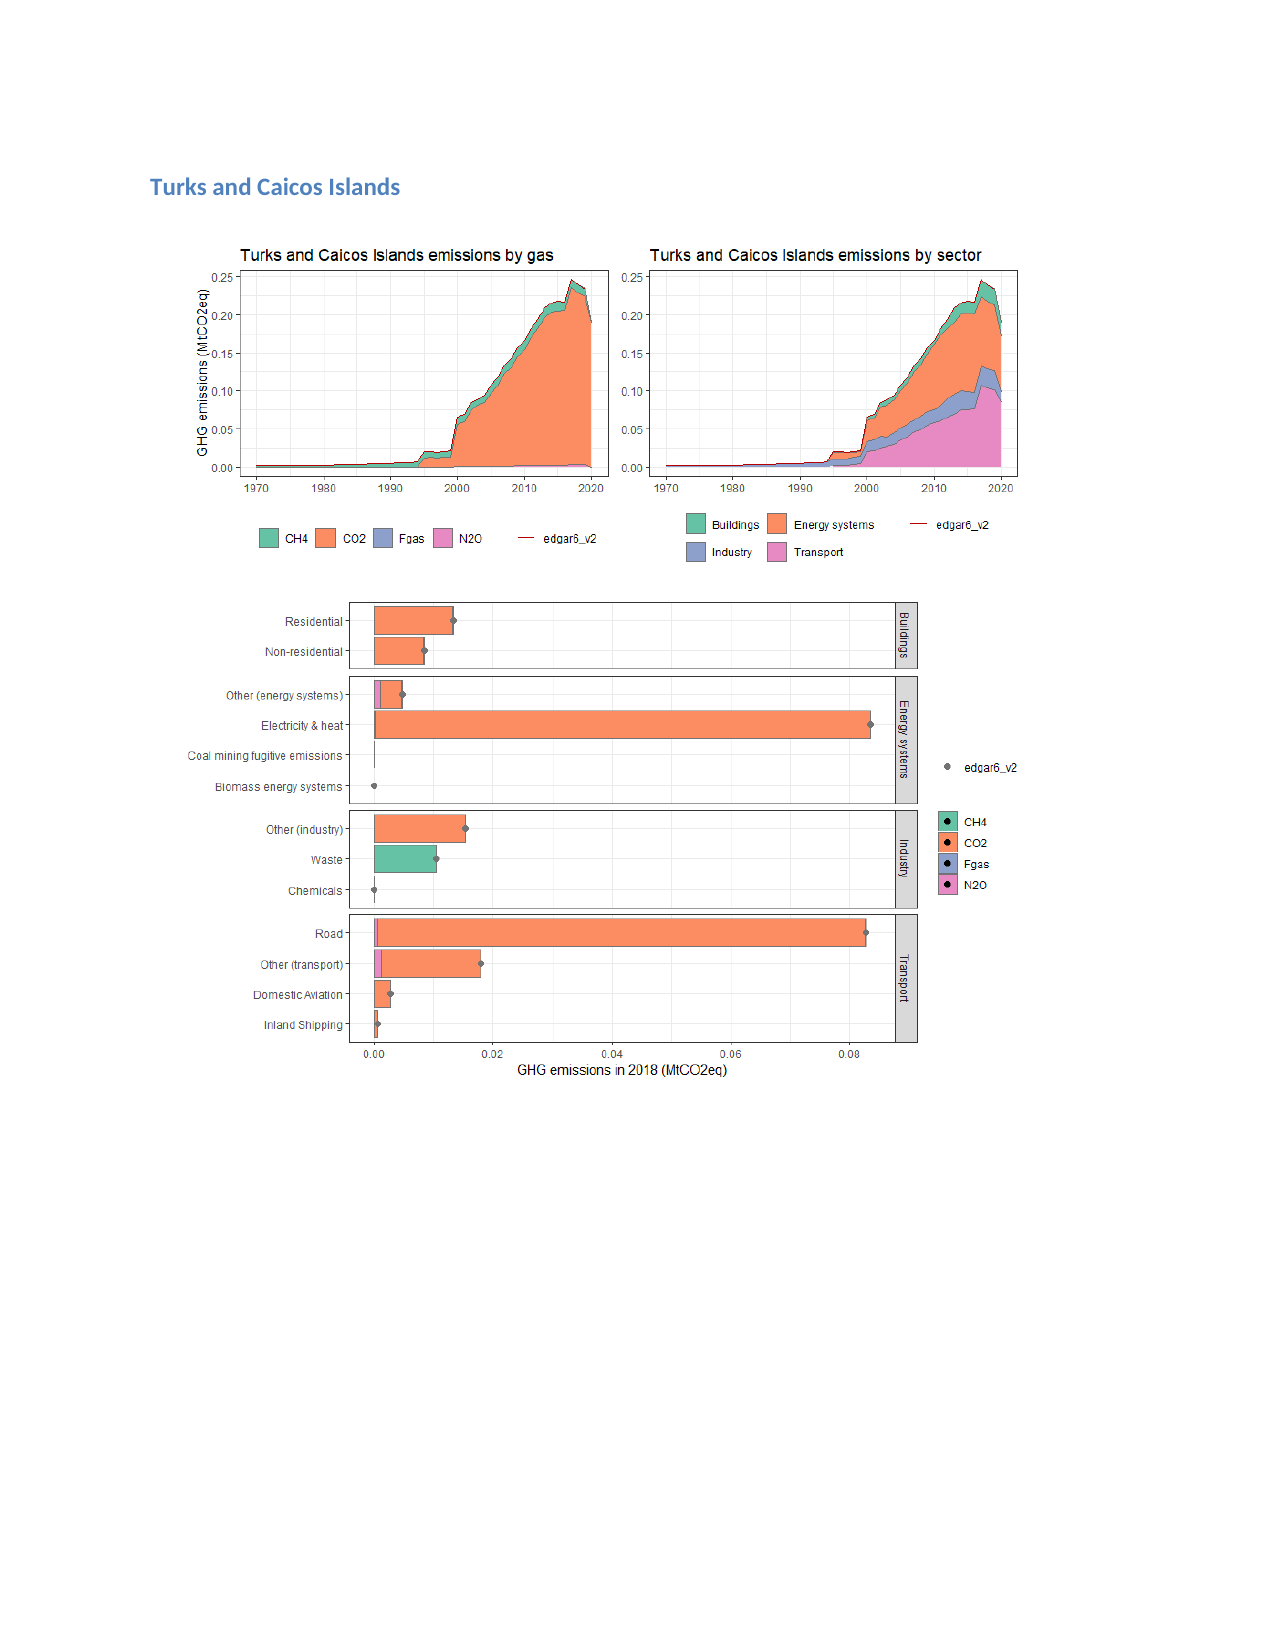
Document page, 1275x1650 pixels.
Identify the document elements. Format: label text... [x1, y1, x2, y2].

picture [168, 220, 1044, 1096]
subtitle Turks and Caicos Islands [150, 171, 1125, 201]
